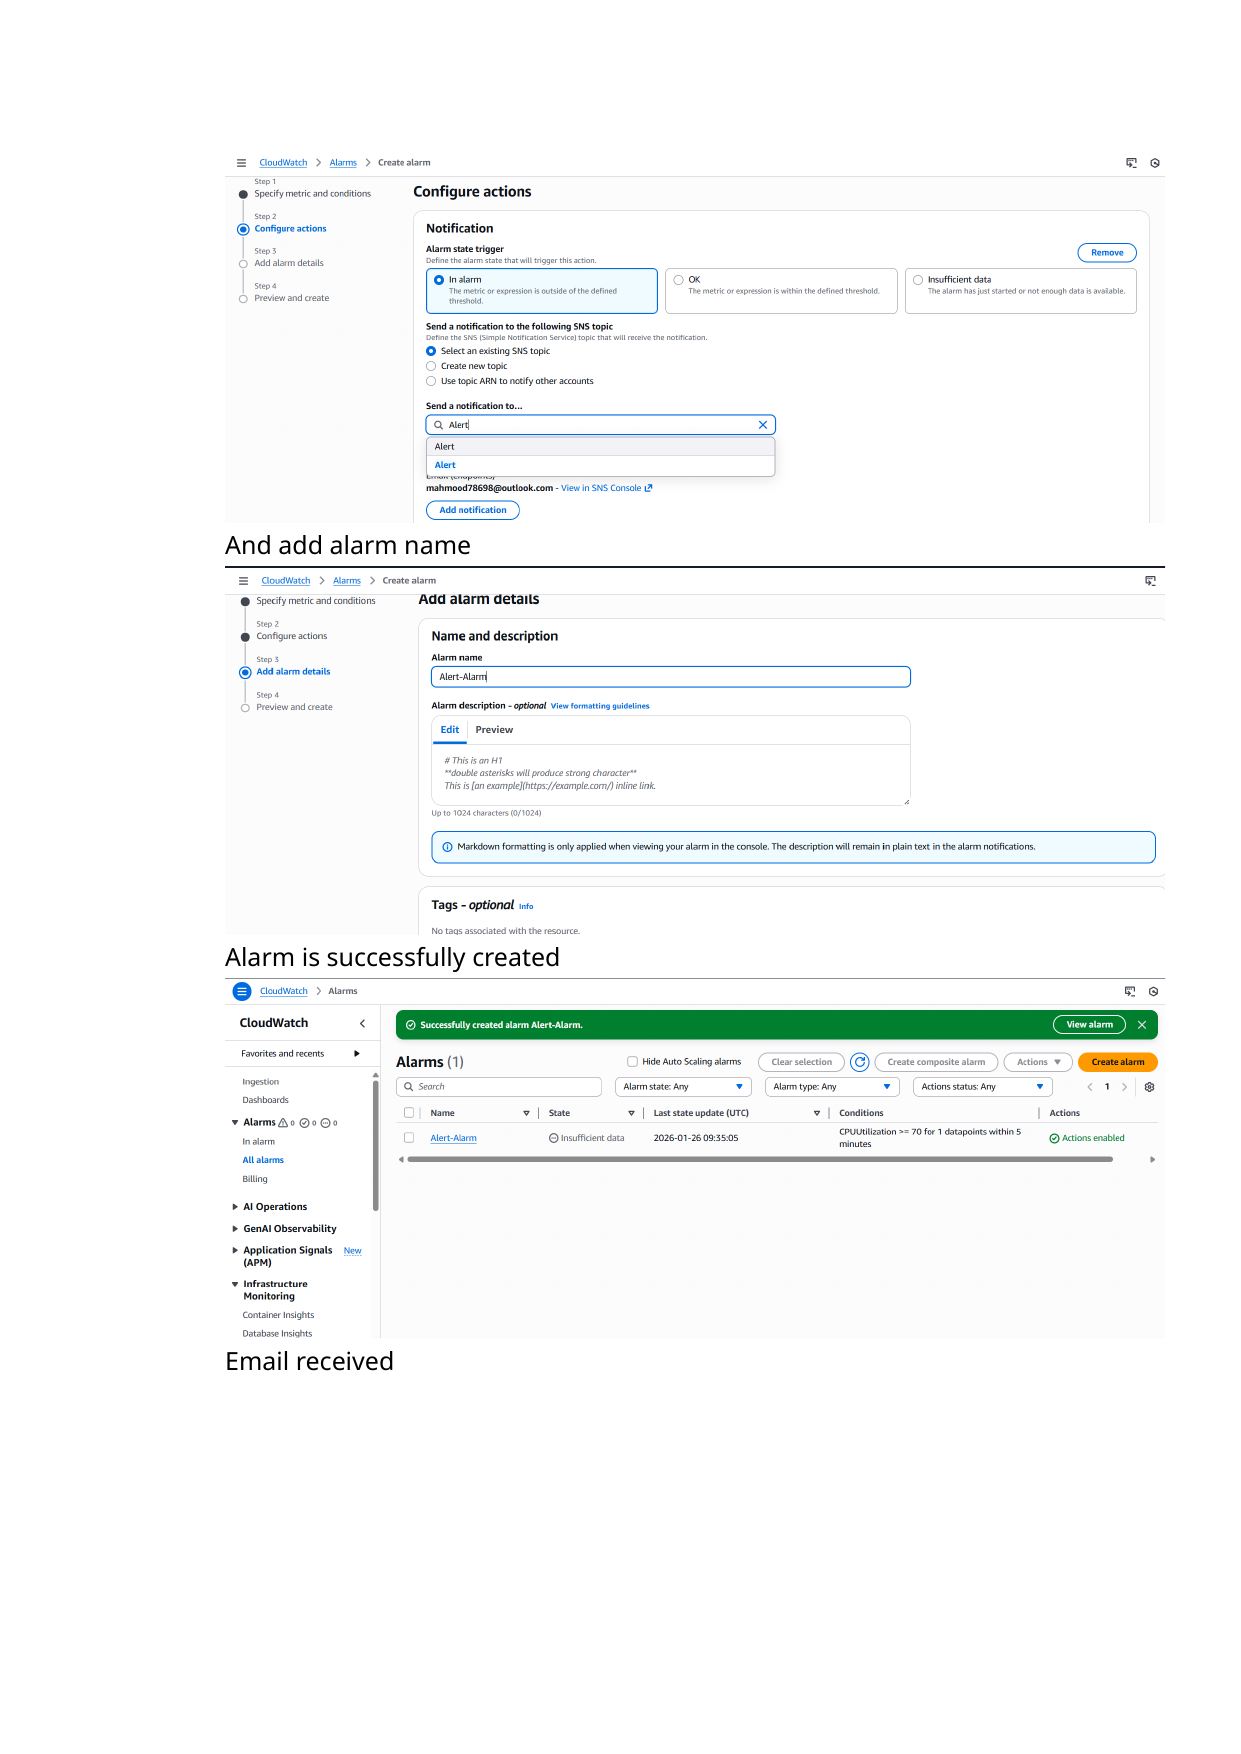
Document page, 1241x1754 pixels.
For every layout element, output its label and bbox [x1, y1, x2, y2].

list [187, 150, 1090, 1377]
picture [225, 566, 1166, 935]
picture [225, 978, 1166, 1338]
picture [225, 150, 1166, 523]
